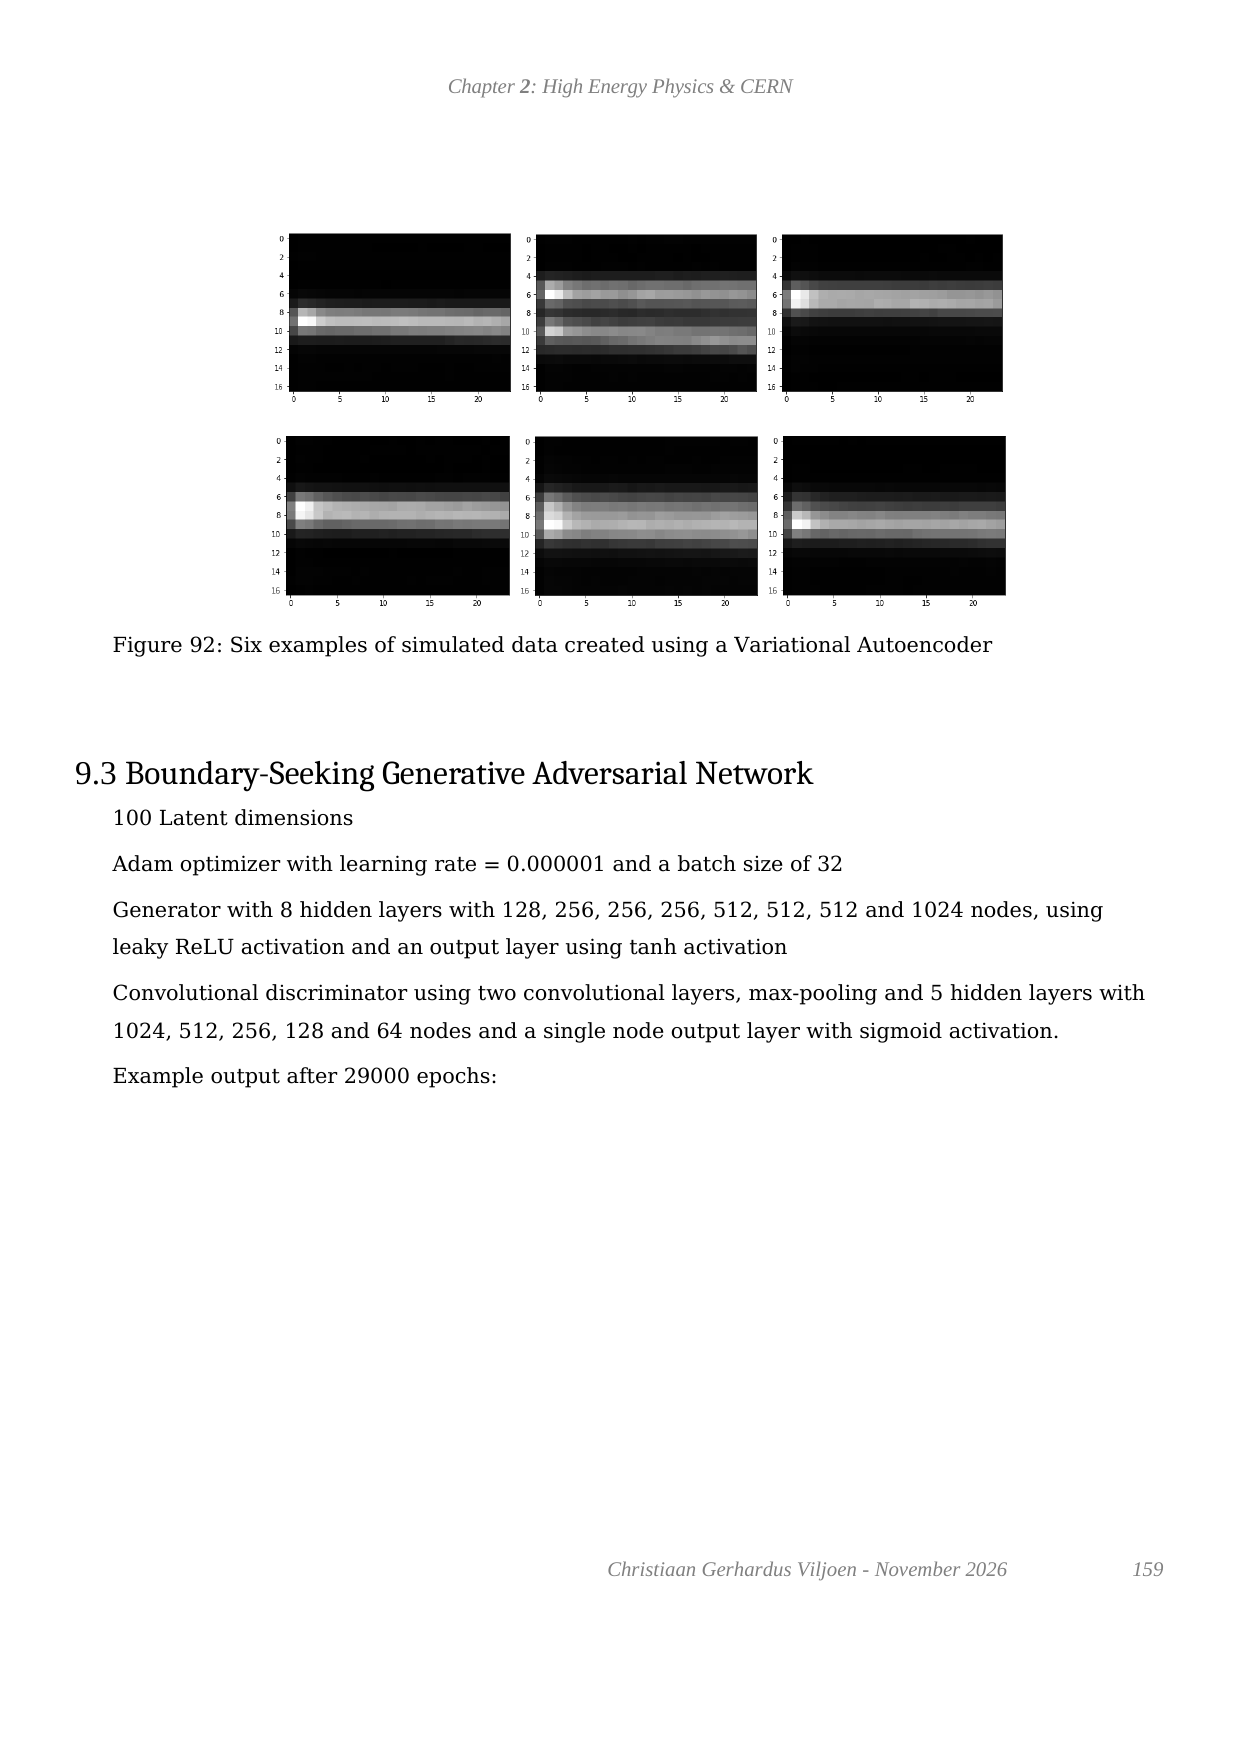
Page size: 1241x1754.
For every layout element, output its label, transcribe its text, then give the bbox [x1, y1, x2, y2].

subtitle Boundary-Seeking Generative Adversarial Network [75, 753, 1165, 792]
picture [269, 226, 1009, 408]
text Adam optimizer with learning rate = 0.000001 and a batch size of 32 [112, 851, 1165, 876]
picture [266, 428, 1012, 612]
text Convolutional discriminator using two convolutional layers, max-pooling and 5 hidden layers with 1024, 512, 256, 128 and 64 nodes and a single node output layer with sigmoid activation. [112, 980, 1165, 1042]
text Example output after 29000 epochs: [112, 1063, 1165, 1088]
text Figure 92: Six examples of simulated data created using a Variational Autoencoder [112, 632, 1165, 657]
text Generator with 8 hidden layers with 128, 256, 256, 256, 512, 512, 512 and 1024 nodes, using leaky ReLU activation and an output layer using tanh activation [112, 897, 1165, 959]
text 100 Latent dimensions [112, 805, 1165, 830]
